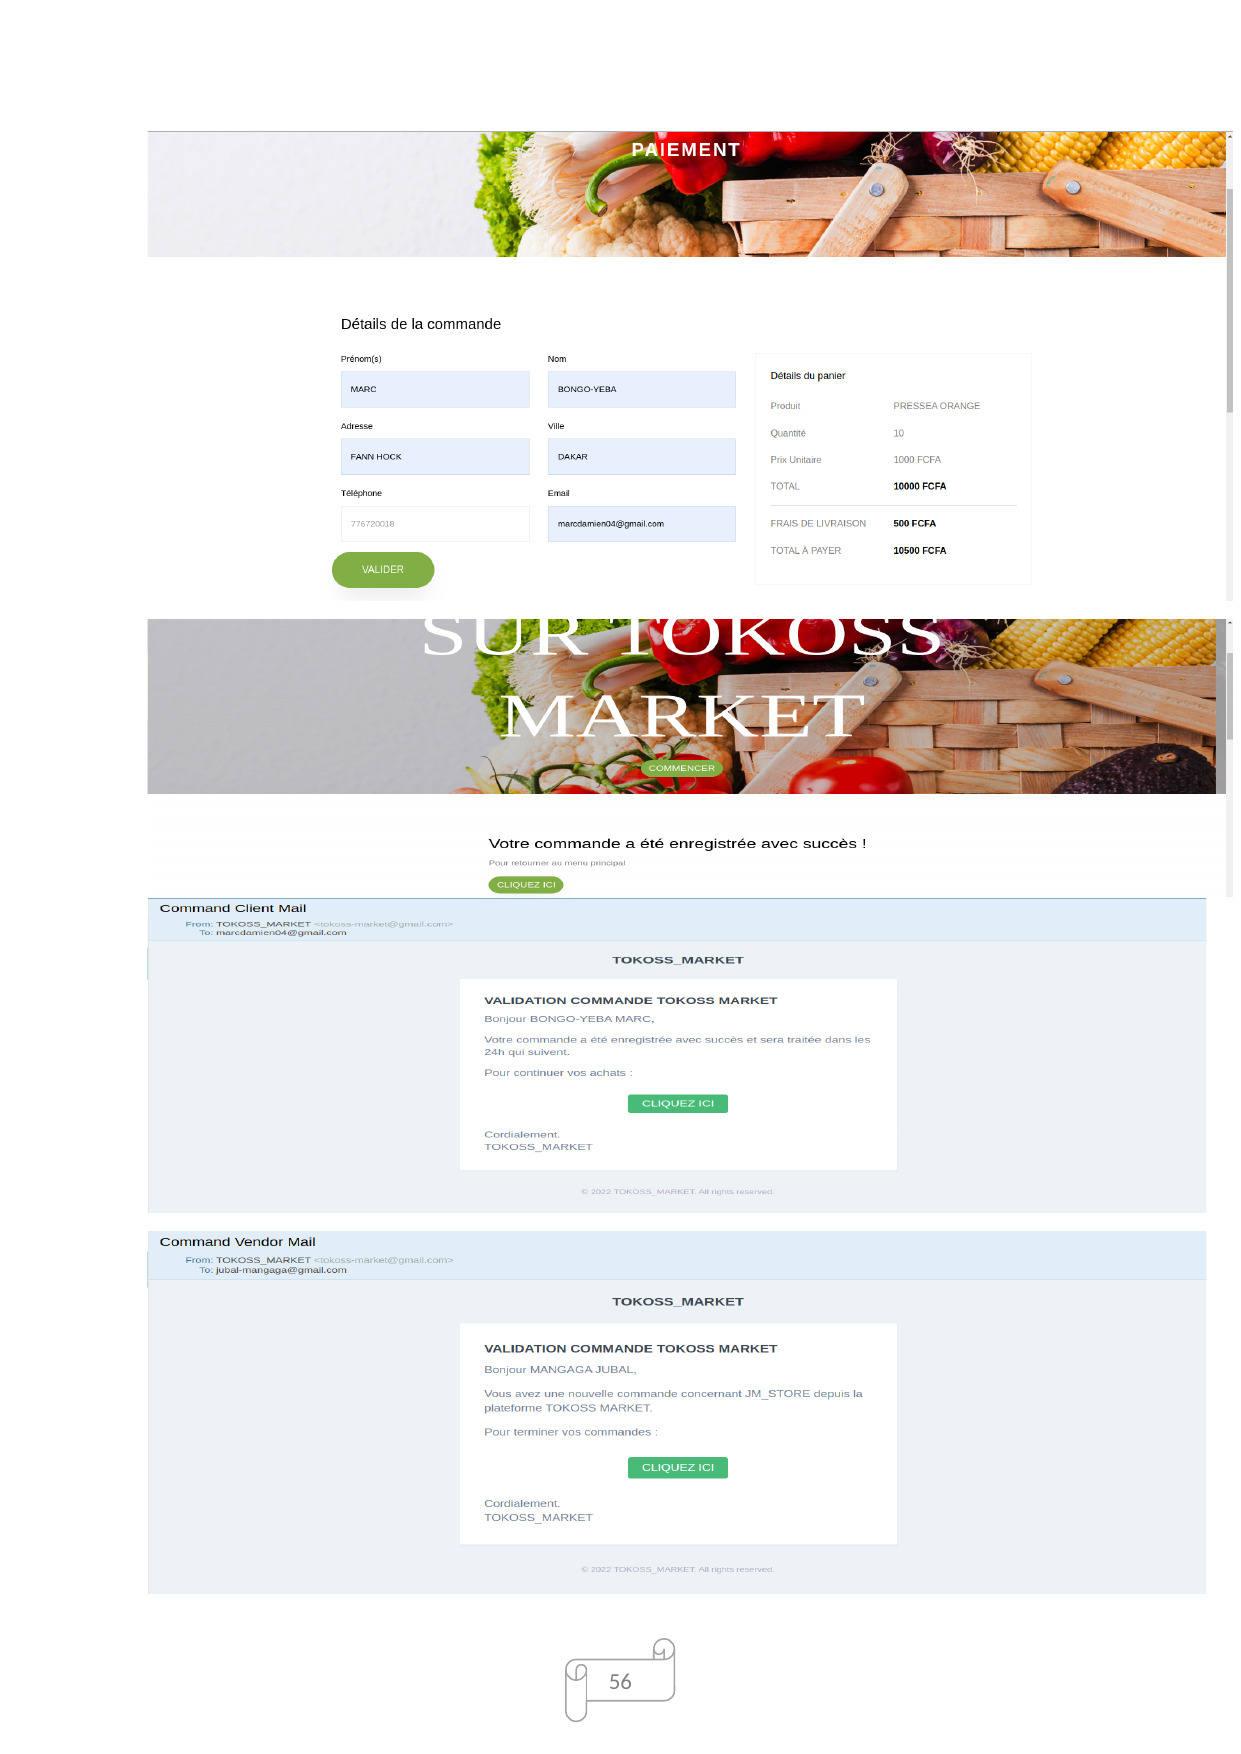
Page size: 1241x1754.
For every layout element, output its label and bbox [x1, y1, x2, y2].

picture [147, 898, 1207, 1213]
picture [147, 131, 1233, 601]
picture [147, 619, 1233, 897]
picture [147, 1231, 1207, 1594]
